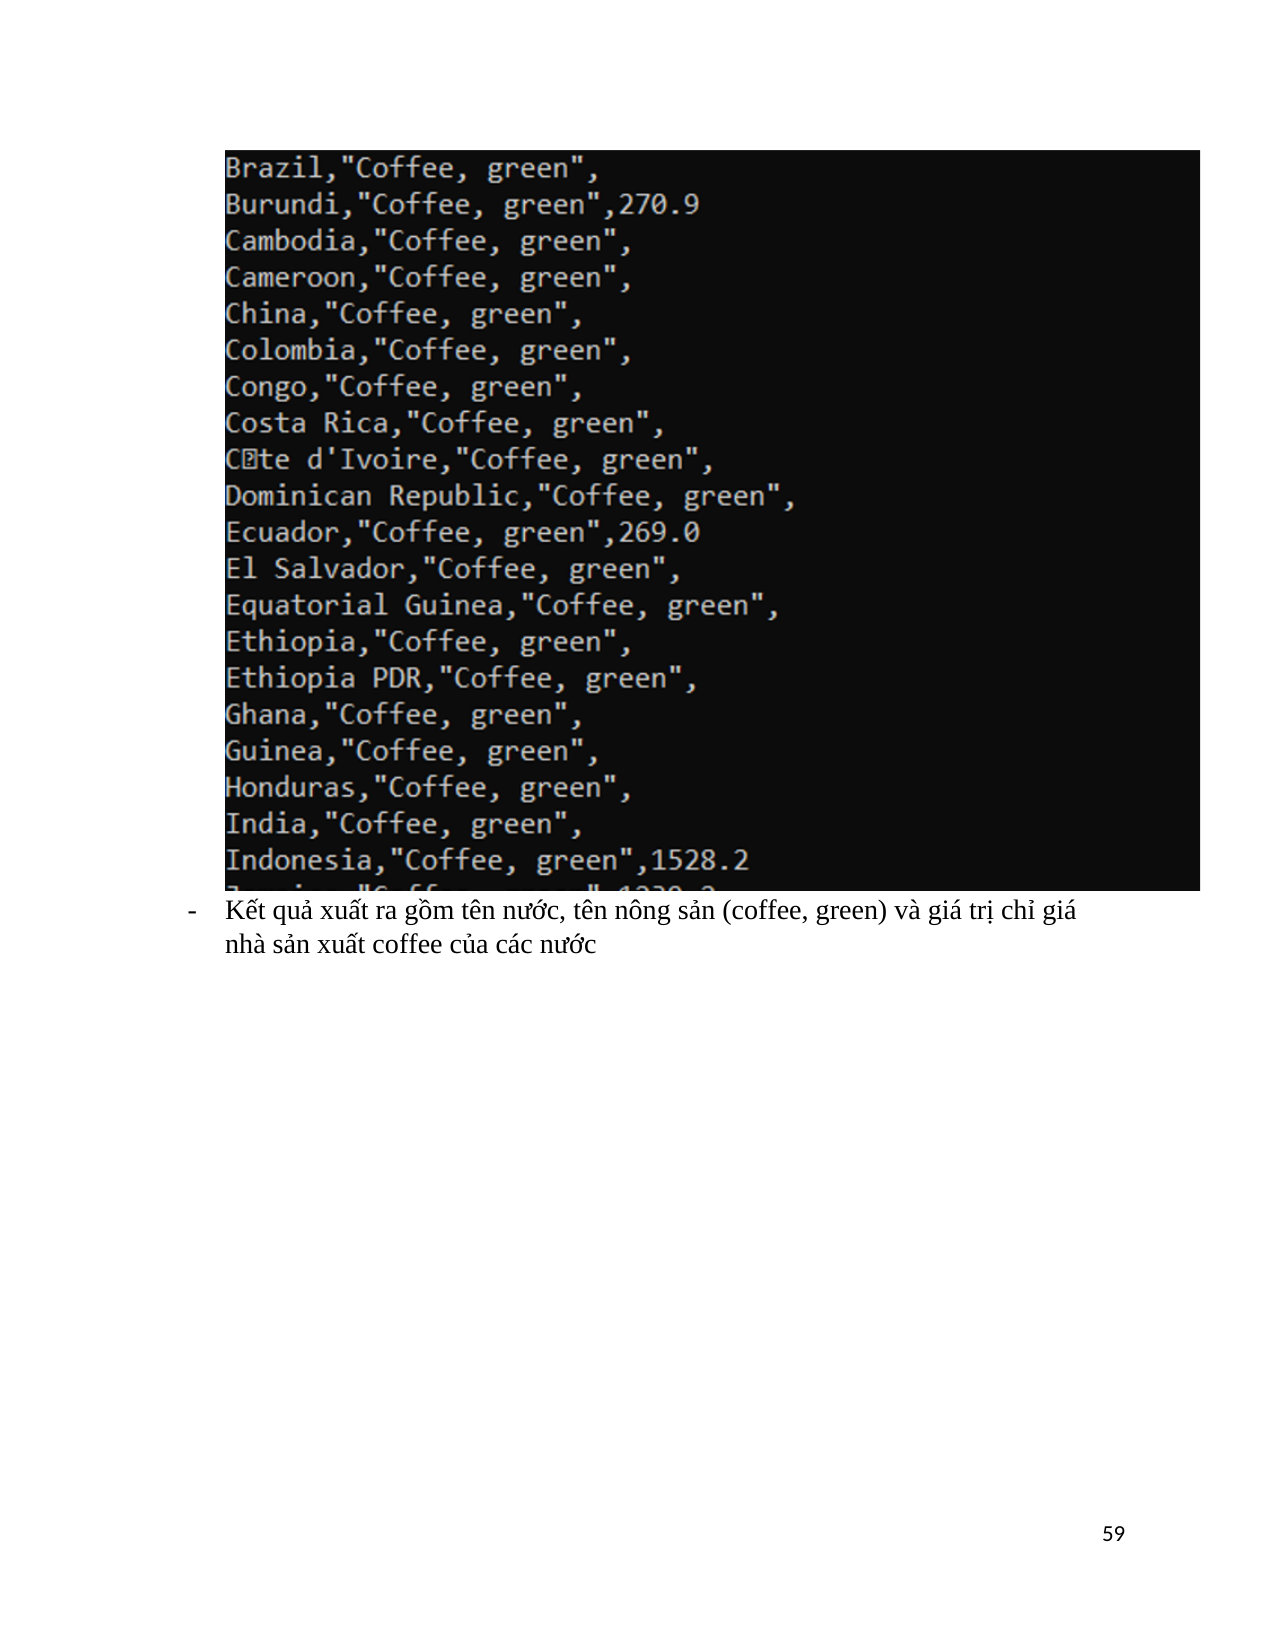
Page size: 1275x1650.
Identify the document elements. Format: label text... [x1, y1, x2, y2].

list Kết quả xuất ra gồm tên nước, tên nông sản (coffee, green) và giá trị chỉ giá nhà sản xuất coffee của các nước [187, 893, 1125, 960]
picture [225, 150, 1200, 891]
